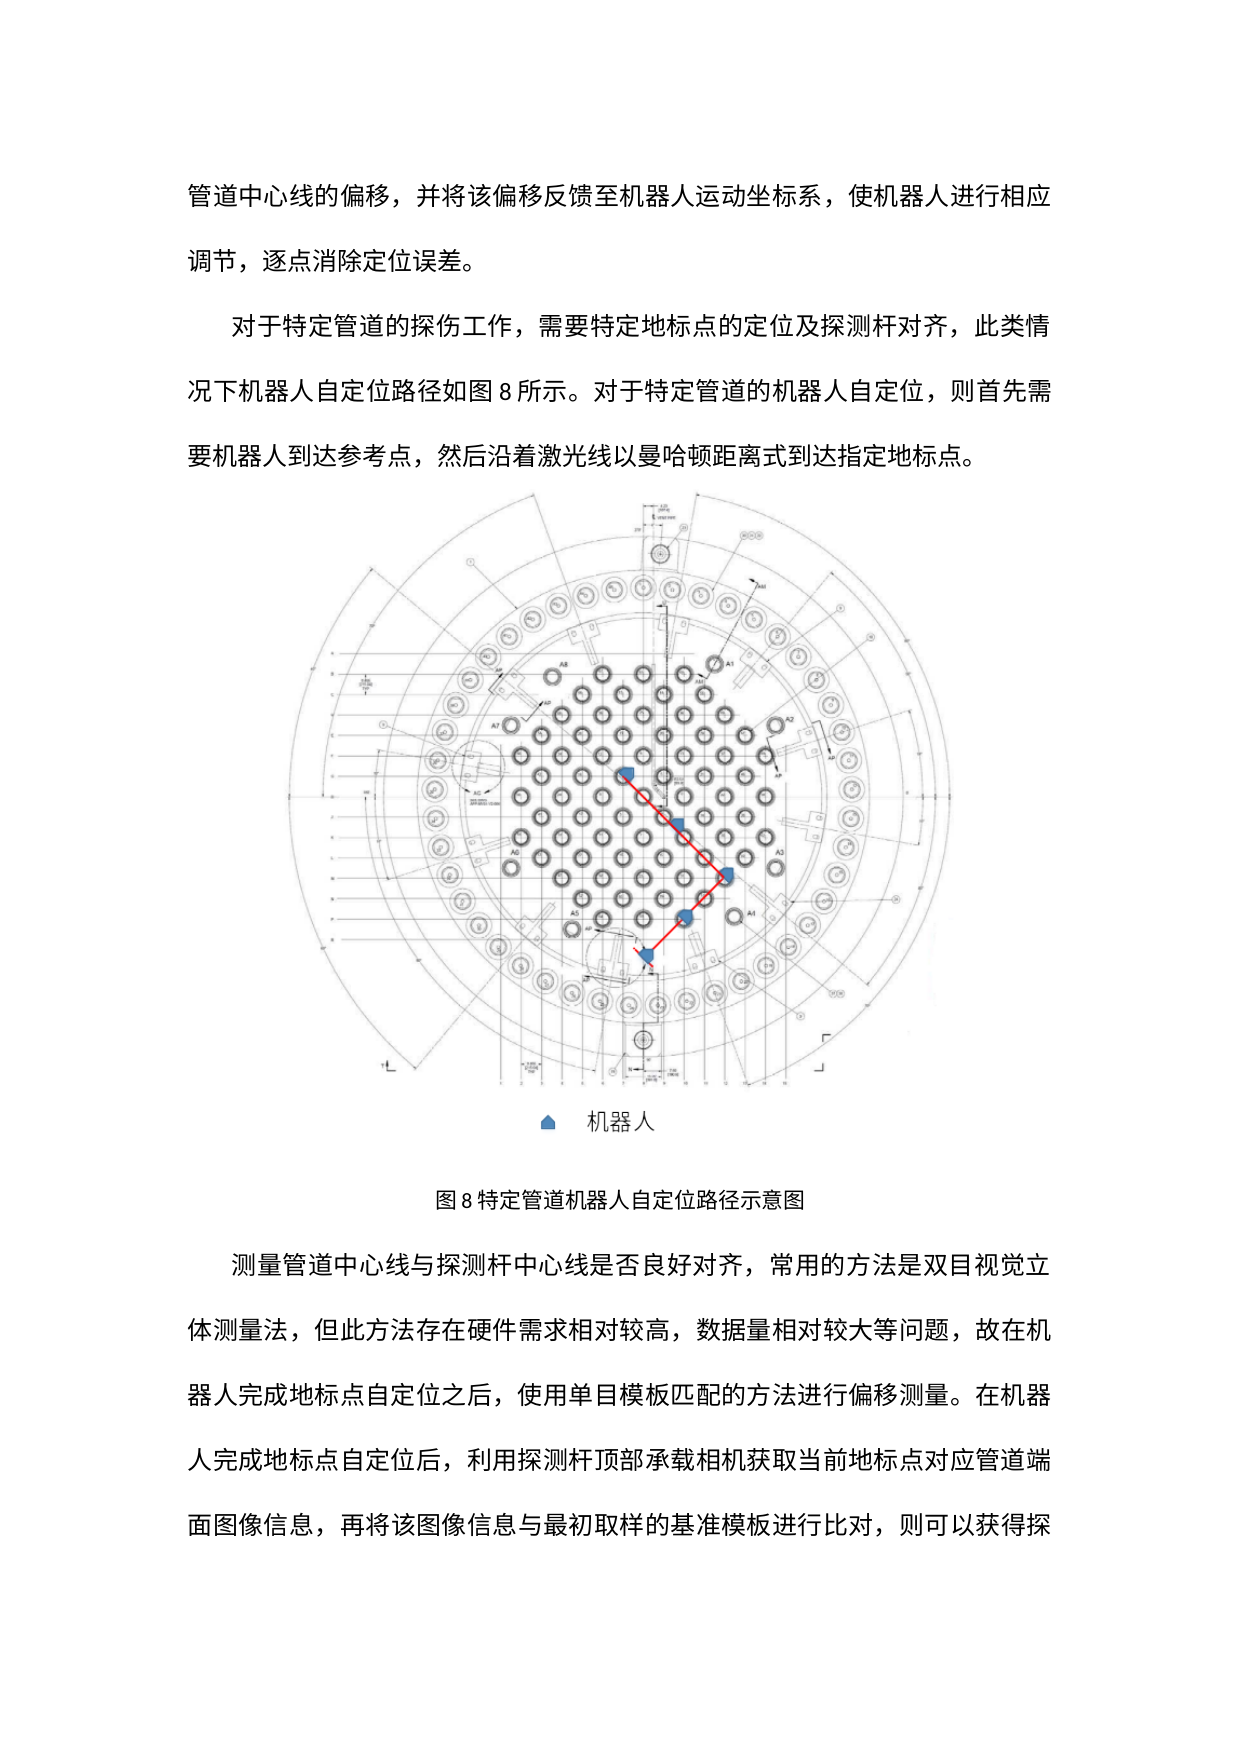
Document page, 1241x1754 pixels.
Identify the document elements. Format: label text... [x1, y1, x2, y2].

text 对于特定管道的探伤工作，需要特定地标点的定位及探测杆对齐，此类情况下机器人自定位路径如图8所示。对于特定管道的机器人自定位，则首先需要机器人到达参考点，然后沿着激光线以曼哈顿距离式到达指定地标点。 [187, 292, 1053, 487]
text 图8 特定管道机器人自定位路径示意图 [187, 1183, 1053, 1215]
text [187, 162, 1053, 292]
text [187, 1231, 1053, 1556]
